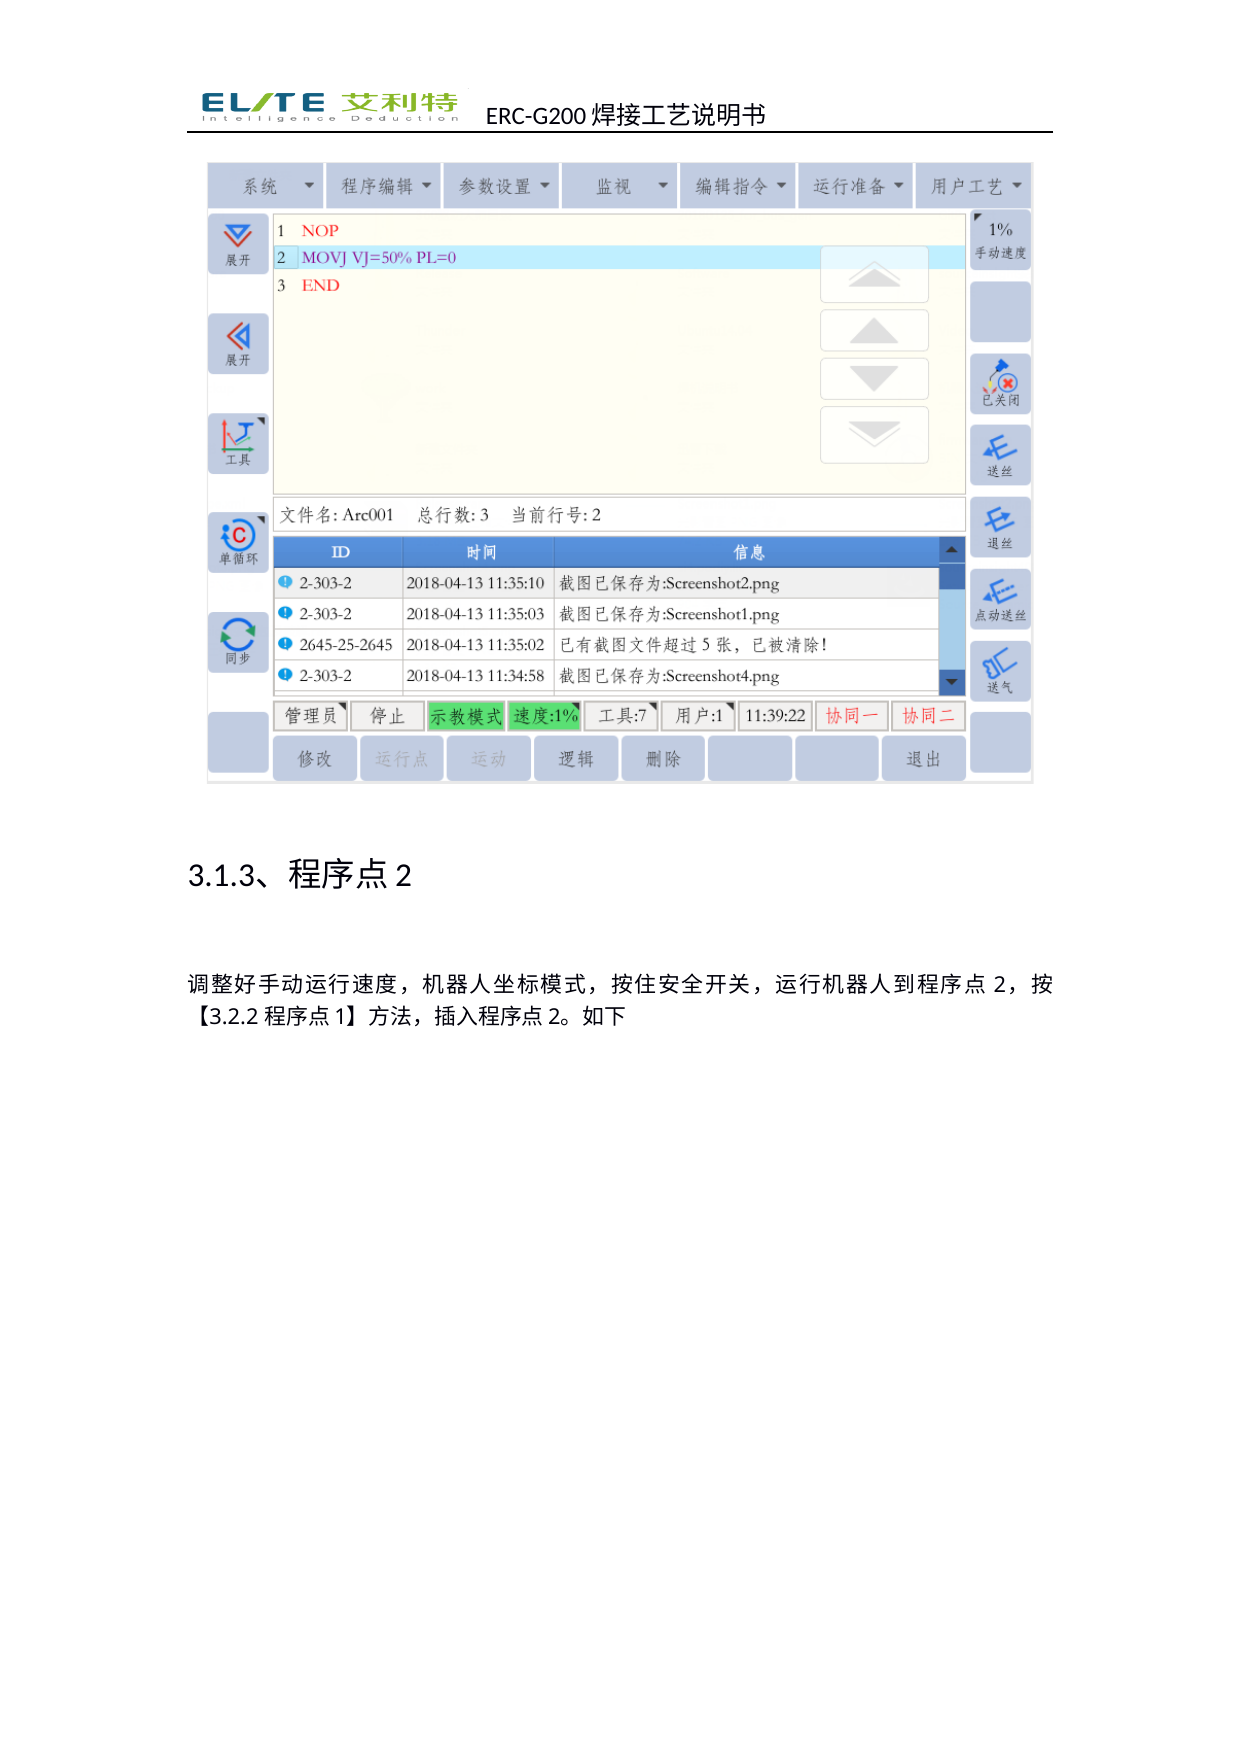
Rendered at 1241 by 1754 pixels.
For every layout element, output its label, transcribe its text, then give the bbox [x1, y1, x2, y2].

picture [206, 162, 1034, 784]
text 调整好手动运行速度，机器人坐标模式，按住安全开关，运行机器人到程序点2，按【3.2.2 程序点1】方法，插入程序点2。如下 [187, 966, 1053, 1031]
subtitle 3.1.3、程序点2 [187, 839, 1053, 904]
picture [187, 88, 469, 124]
